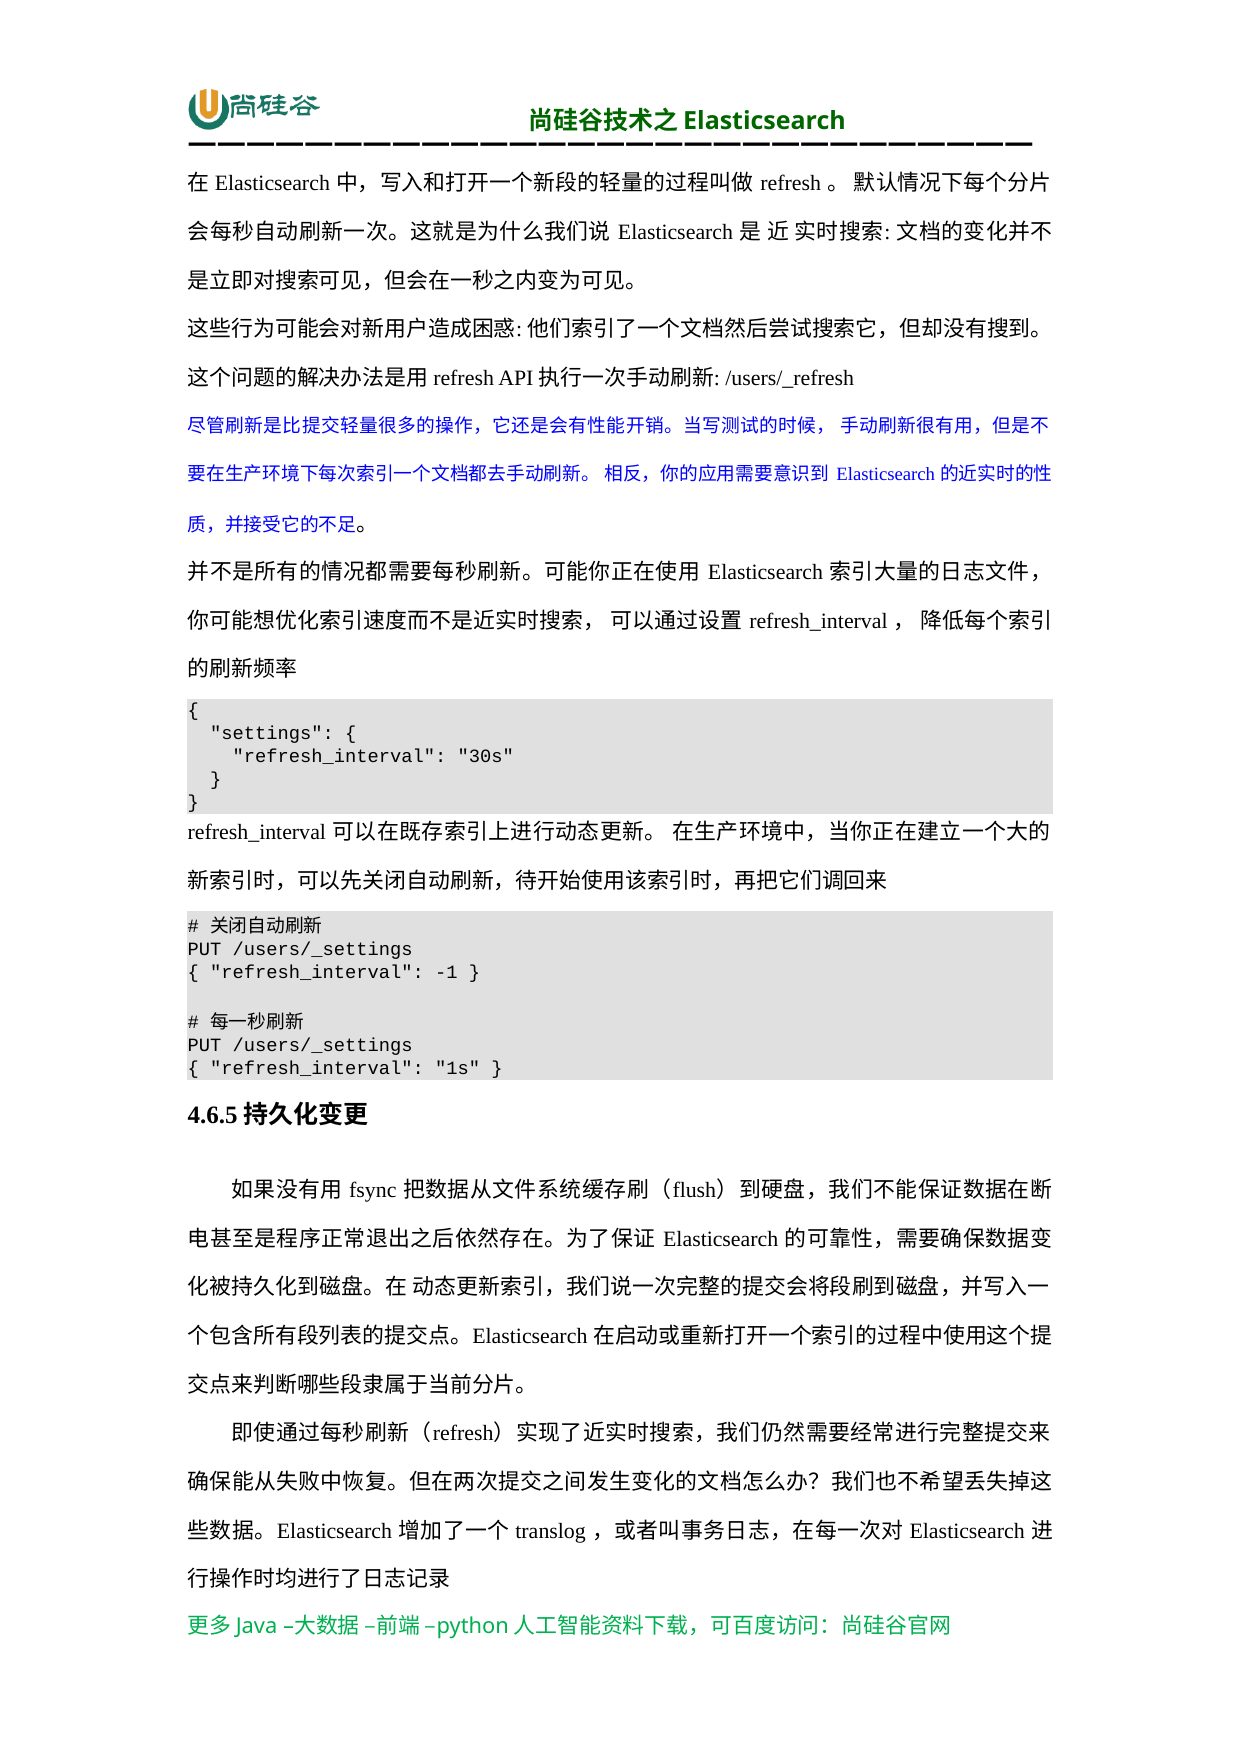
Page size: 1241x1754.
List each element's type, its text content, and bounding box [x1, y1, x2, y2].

list 这些行为可能会对新用户造成困惑: 他们索引了一个文档然后尝试搜索它，但却没有搜到。这个问题的解决办法是用 refresh API 执行一次手动刷新: /users/_refresh [187, 311, 1053, 392]
text PUT /users/_settings [187, 938, 1053, 961]
text # 每一秒刷新 [187, 1007, 1053, 1034]
text { "refresh_interval": -1 } [187, 961, 1053, 984]
text PUT /users/_settings [187, 1034, 1053, 1057]
text } [187, 791, 1053, 814]
subtitle 4.6.5 持久化变更 [187, 1080, 1053, 1145]
text { "refresh_interval": "1s" } [187, 1057, 1053, 1080]
picture [187, 88, 320, 130]
list 尽管刷新是比提交轻量很多的操作，它还是会有性能开销。当写测试的时候， 手动刷新很有用，但是不要在生产环境下每次索引一个文档都去手动刷新。 相反，你的应用需要意识到 Elasticsearch 的近实时的性质，并接受它的不足。 [187, 408, 1053, 538]
text } [187, 768, 1053, 791]
list 并不是所有的情况都需要每秒刷新。可能你正在使用 Elasticsearch 索引大量的日志文件， 你可能想优化索引速度而不是近实时搜索， 可以通过设置 refresh_interval ， 降低每个索引的刷新频率 [187, 553, 1053, 683]
text "refresh_interval": "30s" [187, 745, 1053, 768]
text # 关闭自动刷新 [187, 911, 1053, 938]
text 如果没有用 fsync 把数据从文件系统缓存刷（flush）到硬盘，我们不能保证数据在断电甚至是程序正常退出之后依然存在。为了保证 Elasticsearch 的可靠性，需要确保数据变化被持久化到磁盘。在 动态更新索引，我们说一次完整的提交会将段刷到磁盘，并写入一个包含所有段列表的提交点。Elasticsearch 在启动或重新打开一个索引的过程中使用这个提交点来判断哪些段隶属于当前分片。 [187, 1171, 1053, 1399]
list 在 Elasticsearch 中，写入和打开一个新段的轻量的过程叫做 refresh 。 默认情况下每个分片会每秒自动刷新一次。这就是为什么我们说 Elasticsearch 是 近 实时搜索: 文档的变化并不是立即对搜索可见，但会在一秒之内变为可见。 [187, 165, 1053, 295]
list refresh_interval 可以在既存索引上进行动态更新。 在生产环境中，当你正在建立一个大的新索引时，可以先关闭自动刷新，待开始使用该索引时，再把它们调回来 [187, 814, 1053, 895]
text { [187, 699, 1053, 722]
text "settings": { [187, 722, 1053, 745]
text 即使通过每秒刷新（refresh）实现了近实时搜索，我们仍然需要经常进行完整提交来确保能从失败中恢复。但在两次提交之间发生变化的文档怎么办？我们也不希望丢失掉这些数据。Elasticsearch 增加了一个 translog ，或者叫事务日志，在每一次对 Elasticsearch 进行操作时均进行了日志记录 [187, 1415, 1053, 1593]
